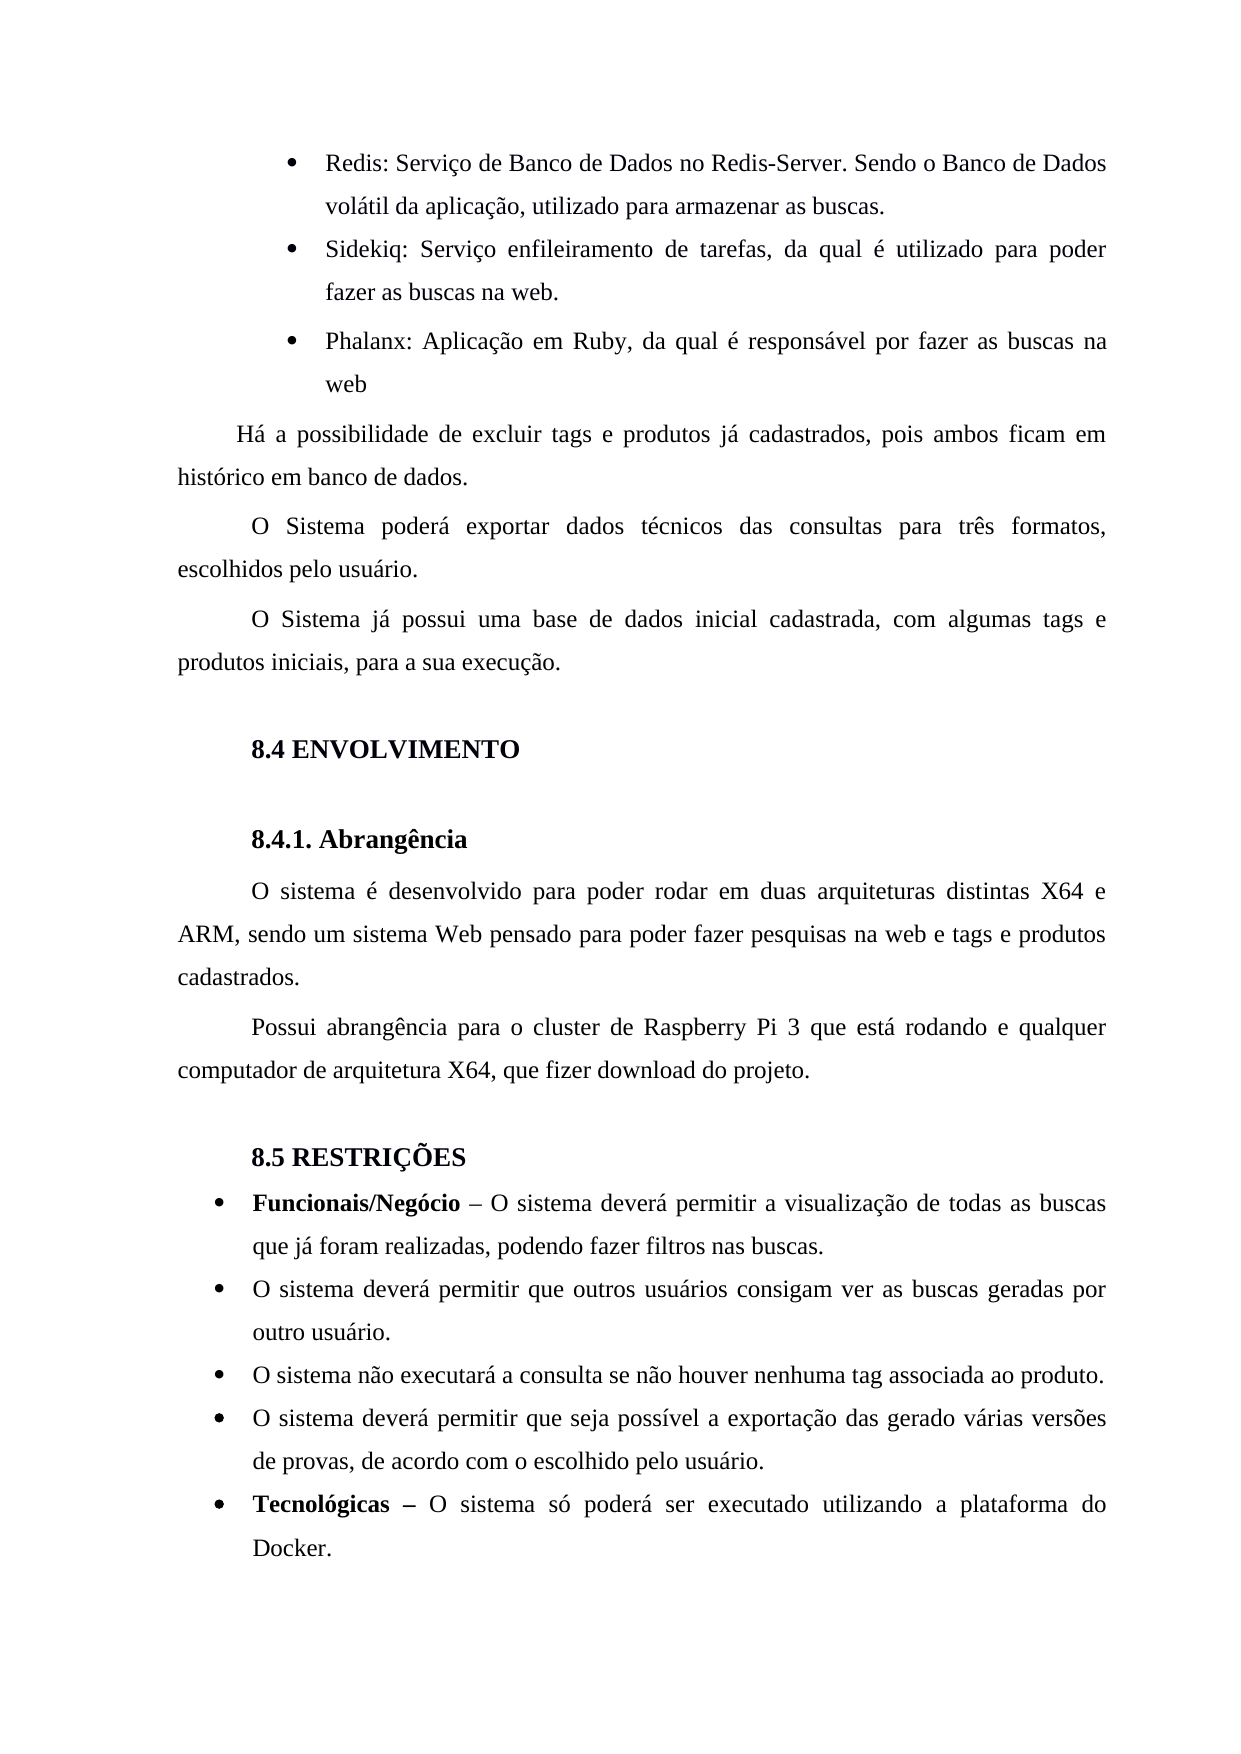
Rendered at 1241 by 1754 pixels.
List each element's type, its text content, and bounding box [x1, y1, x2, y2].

list O sistema não executará a consulta se não houver nenhuma tag associada ao produto. [215, 1360, 1107, 1389]
list O sistema deverá permitir que seja possível a exportação das gerado várias versões de provas, de acordo com o escolhido pelo usuário. [215, 1403, 1107, 1475]
text 8.5 RESTRIÇÕES [177, 1141, 1107, 1172]
subtitle 8.4.1. Abrangência [177, 823, 1107, 854]
text 8.4 ENVOLVIMENTO [177, 733, 1107, 764]
text O Sistema já possui uma base de dados inicial cadastrada, com algumas tags e produtos iniciais, para a sua execução. [177, 604, 1107, 676]
list Funcionais/Negócio – O sistema deverá permitir a visualização de todas as buscas que já foram realizadas, podendo fazer filtros nas buscas. [215, 1188, 1107, 1259]
list Sidekiq: Serviço enfileiramento de tarefas, da qual é utilizado para poder fazer as buscas na web. [288, 234, 1107, 306]
text Possui abrangência para o cluster de Raspberry Pi 3 que está rodando e qualquer computador de arquitetura X64, que fizer download do projeto. [177, 1012, 1107, 1083]
text O sistema é desenvolvido para poder rodar em duas arquiteturas distintas X64 e ARM, sendo um sistema Web pensado para poder fazer pesquisas na web e tags e produtos cadastrados. [177, 876, 1107, 991]
list Tecnológicas – O sistema só poderá ser executado utilizando a plataforma do Docker. [215, 1489, 1107, 1561]
list O sistema deverá permitir que outros usuários consigam ver as buscas geradas por outro usuário. [215, 1274, 1107, 1346]
list Phalanx: Aplicação em Ruby, da qual é responsável por fazer as buscas na web [288, 326, 1107, 398]
text Há a possibilidade de excluir tags e produtos já cadastrados, pois ambos ficam em histórico em banco de dados. [177, 419, 1107, 491]
list Redis: Serviço de Banco de Dados no Redis-Server. Sendo o Banco de Dados volátil da aplicação, utilizado para armazenar as buscas. [288, 148, 1107, 219]
text O Sistema poderá exportar dados técnicos das consultas para três formatos, escolhidos pelo usuário. [177, 511, 1107, 583]
